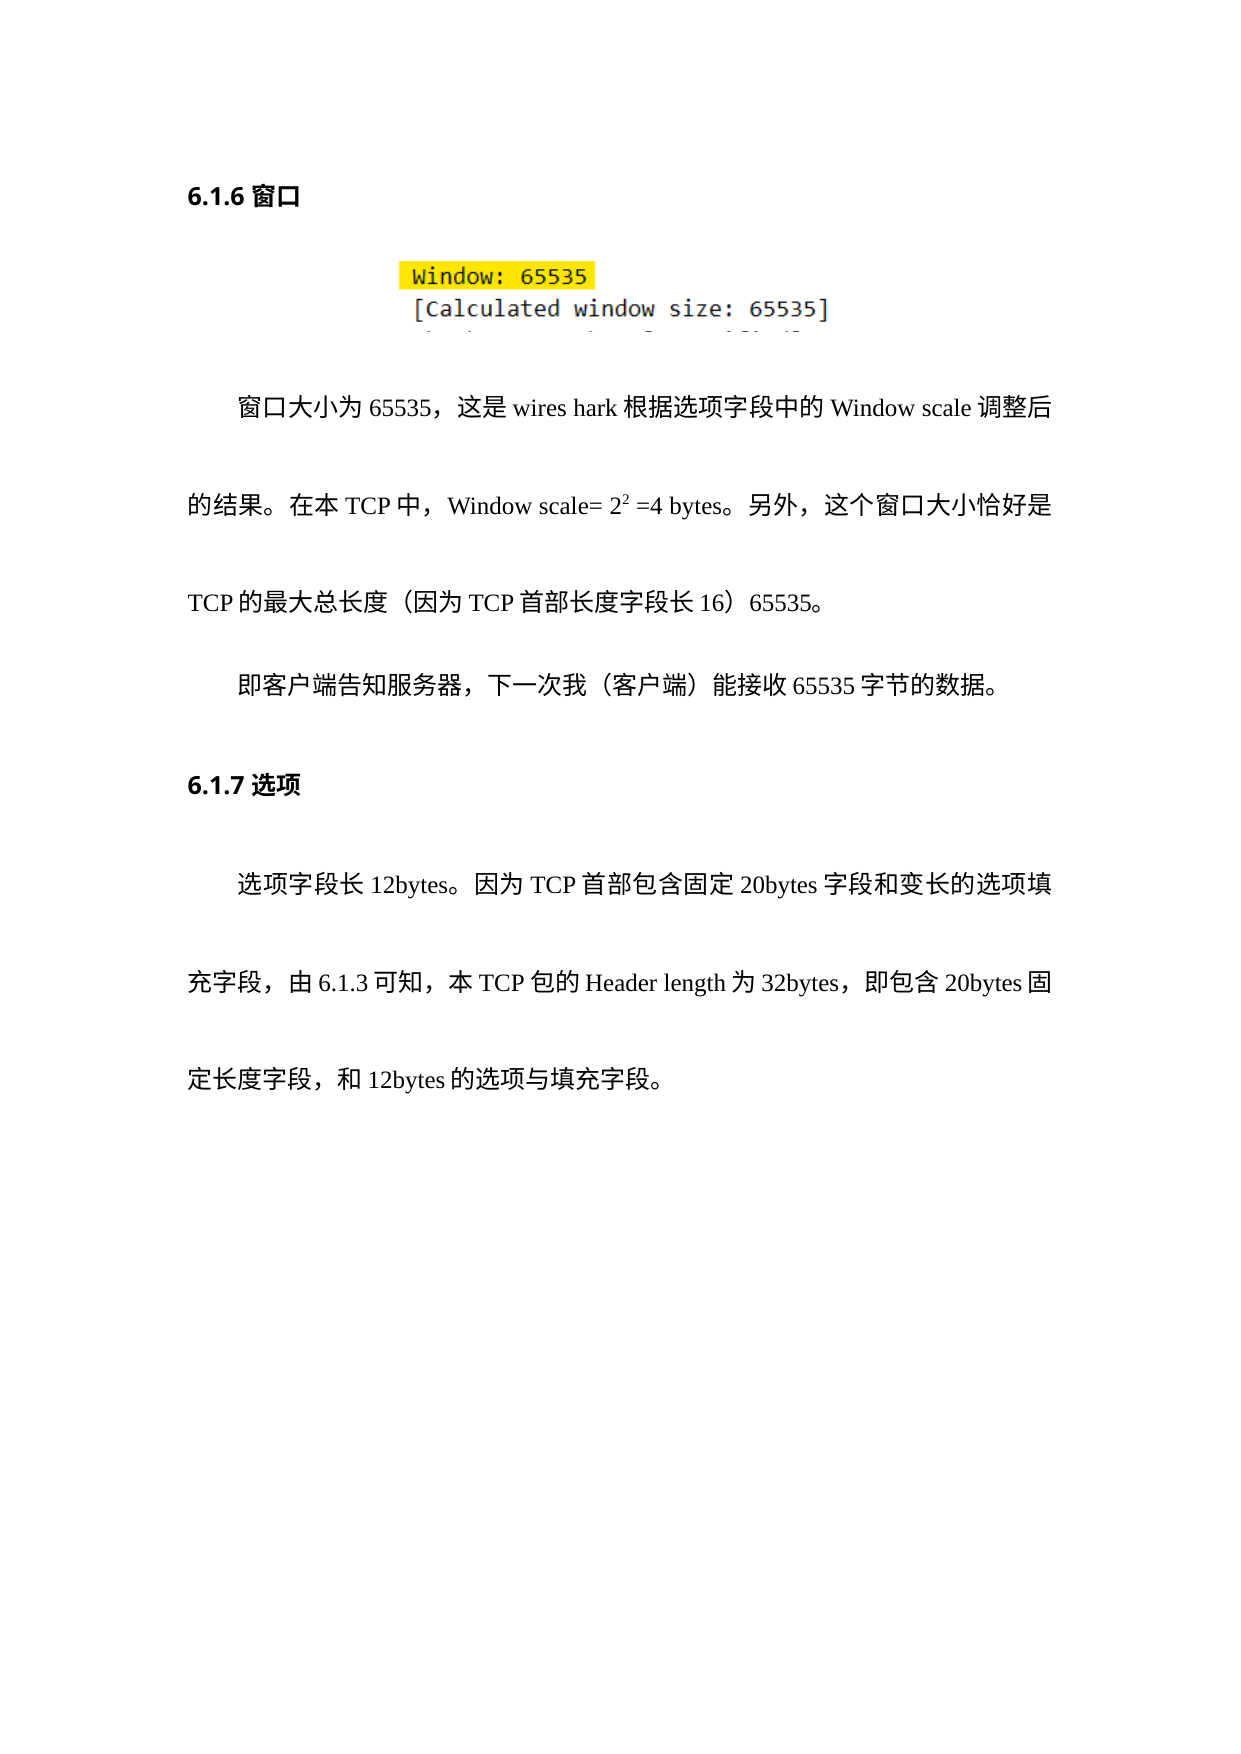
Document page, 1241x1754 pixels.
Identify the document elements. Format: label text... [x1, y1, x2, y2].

subtitle 6.1.7 选项 [187, 751, 1053, 816]
text 即客户端告知服务器，下一次我（客户端）能接收65535字节的数据。 [187, 651, 1053, 716]
picture [393, 261, 848, 332]
text 窗口大小为65535，这是wires hark根据选项字段中的Window scale调整后的结果。在本TCP中，Window scale= 22 =4 bytes。另外，这个窗口大小恰好是TCP的最大总长度（因为TCP首部长度字段长16）65535。 [187, 373, 1053, 633]
text 选项字段长12bytes。因为TCP首部包含固定20bytes字段和变长的选项填充字段，由6.1.3可知，本TCP包的Header length为32bytes，即包含20bytes固定长度字段，和12bytes的选项与填充字段。 [187, 850, 1053, 1110]
subtitle 6.1.6 窗口 [187, 162, 1053, 227]
